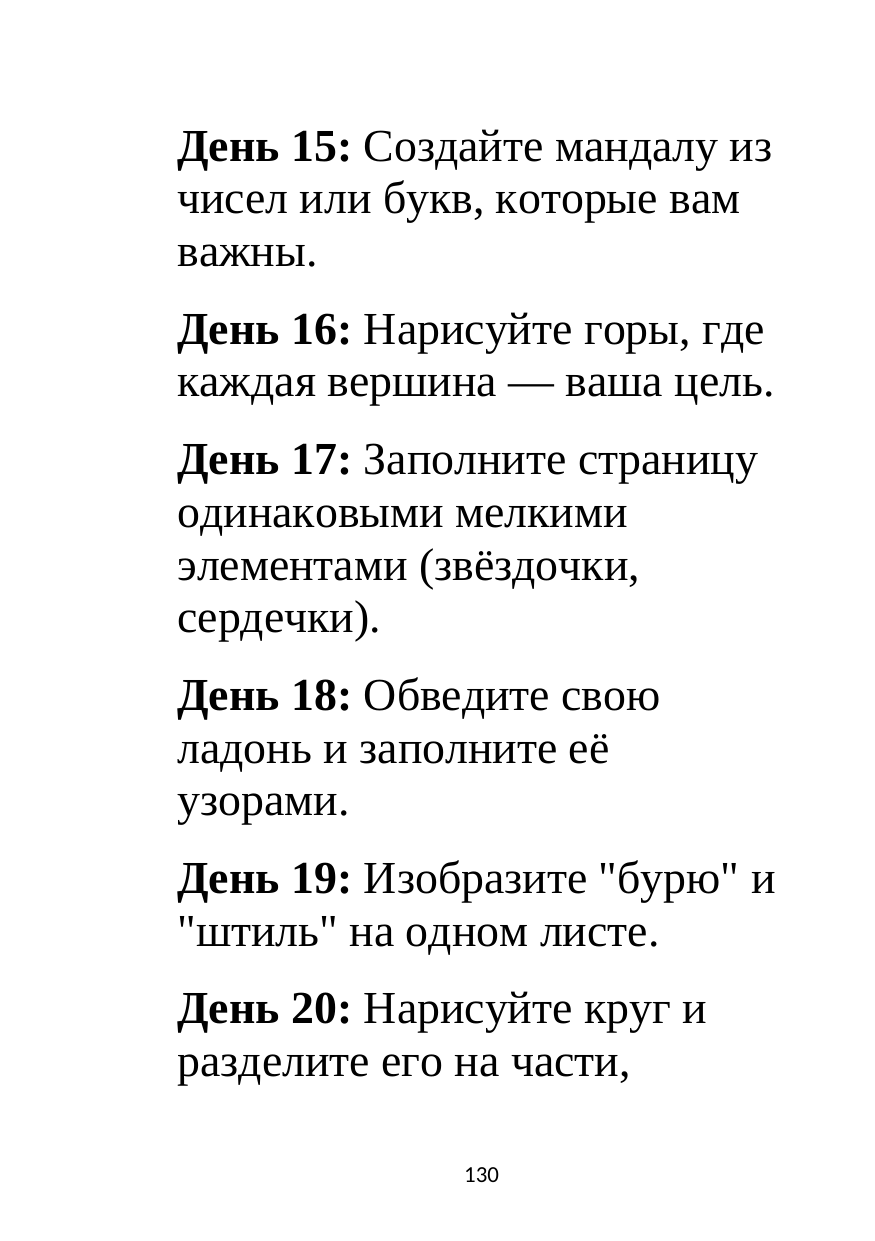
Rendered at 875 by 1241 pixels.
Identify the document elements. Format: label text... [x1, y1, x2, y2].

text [177, 981, 786, 1086]
text День 18: Обведите свою ладонь и заполните её узорами. [177, 667, 786, 826]
text День 16: Нарисуйте горы, где каждая вершина — ваша цель. [177, 301, 786, 407]
text День 19: Изобразите "бурю" и "штиль" на одном листе. [177, 851, 786, 956]
text День 17: Заполните страницу одинаковыми мелкими элементами (звёздочки, сердечки). [177, 432, 786, 642]
text День 15: Создайте мандалу из чисел или букв, которые вам важны. [177, 118, 786, 276]
